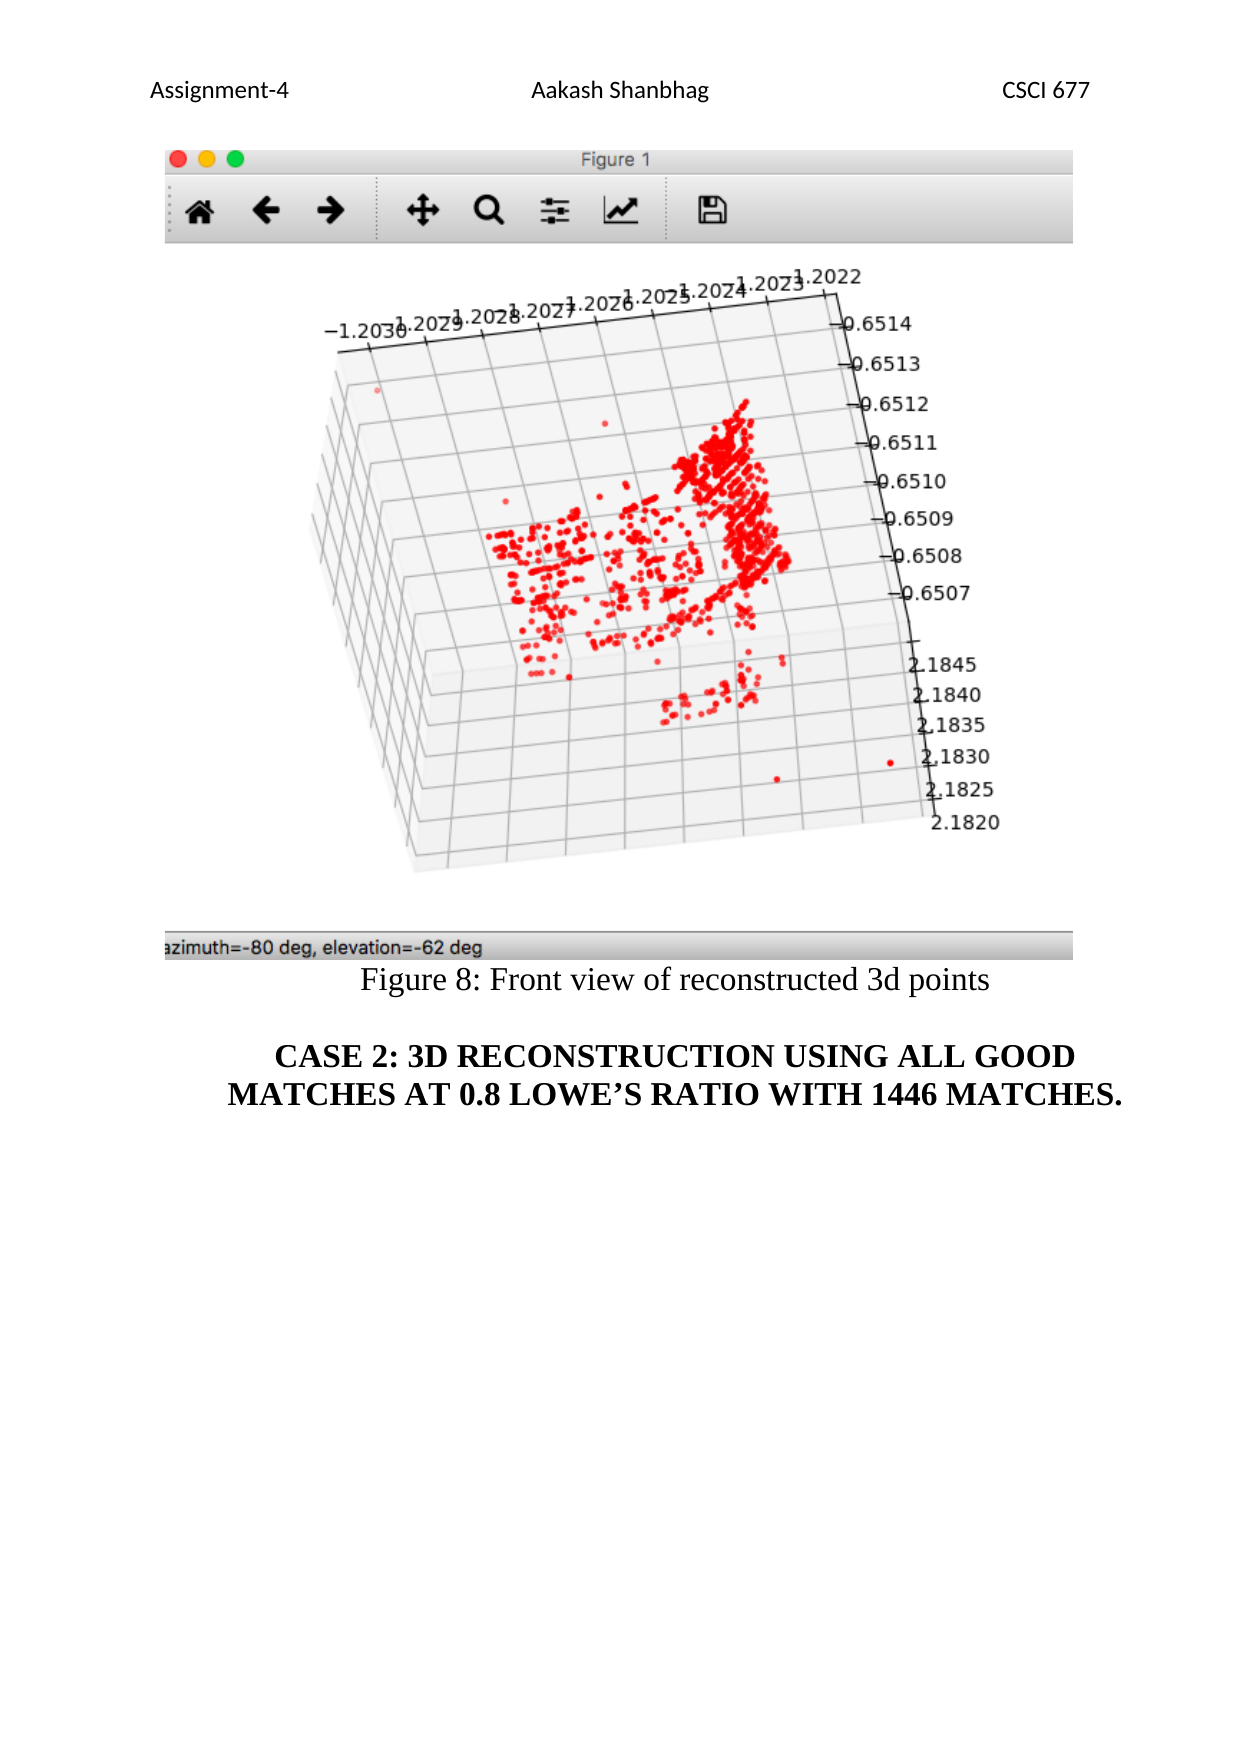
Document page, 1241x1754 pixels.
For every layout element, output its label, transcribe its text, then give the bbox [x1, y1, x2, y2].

list CASE 2: 3D RECONSTRUCTION USING ALL GOOD MATCHES AT 0.8 LOWE’S RATIO WITH 1446 MATCHES. [225, 1036, 1125, 1113]
list Figure 8: Front view of reconstructed 3d points [225, 959, 1125, 998]
picture [164, 150, 1073, 960]
